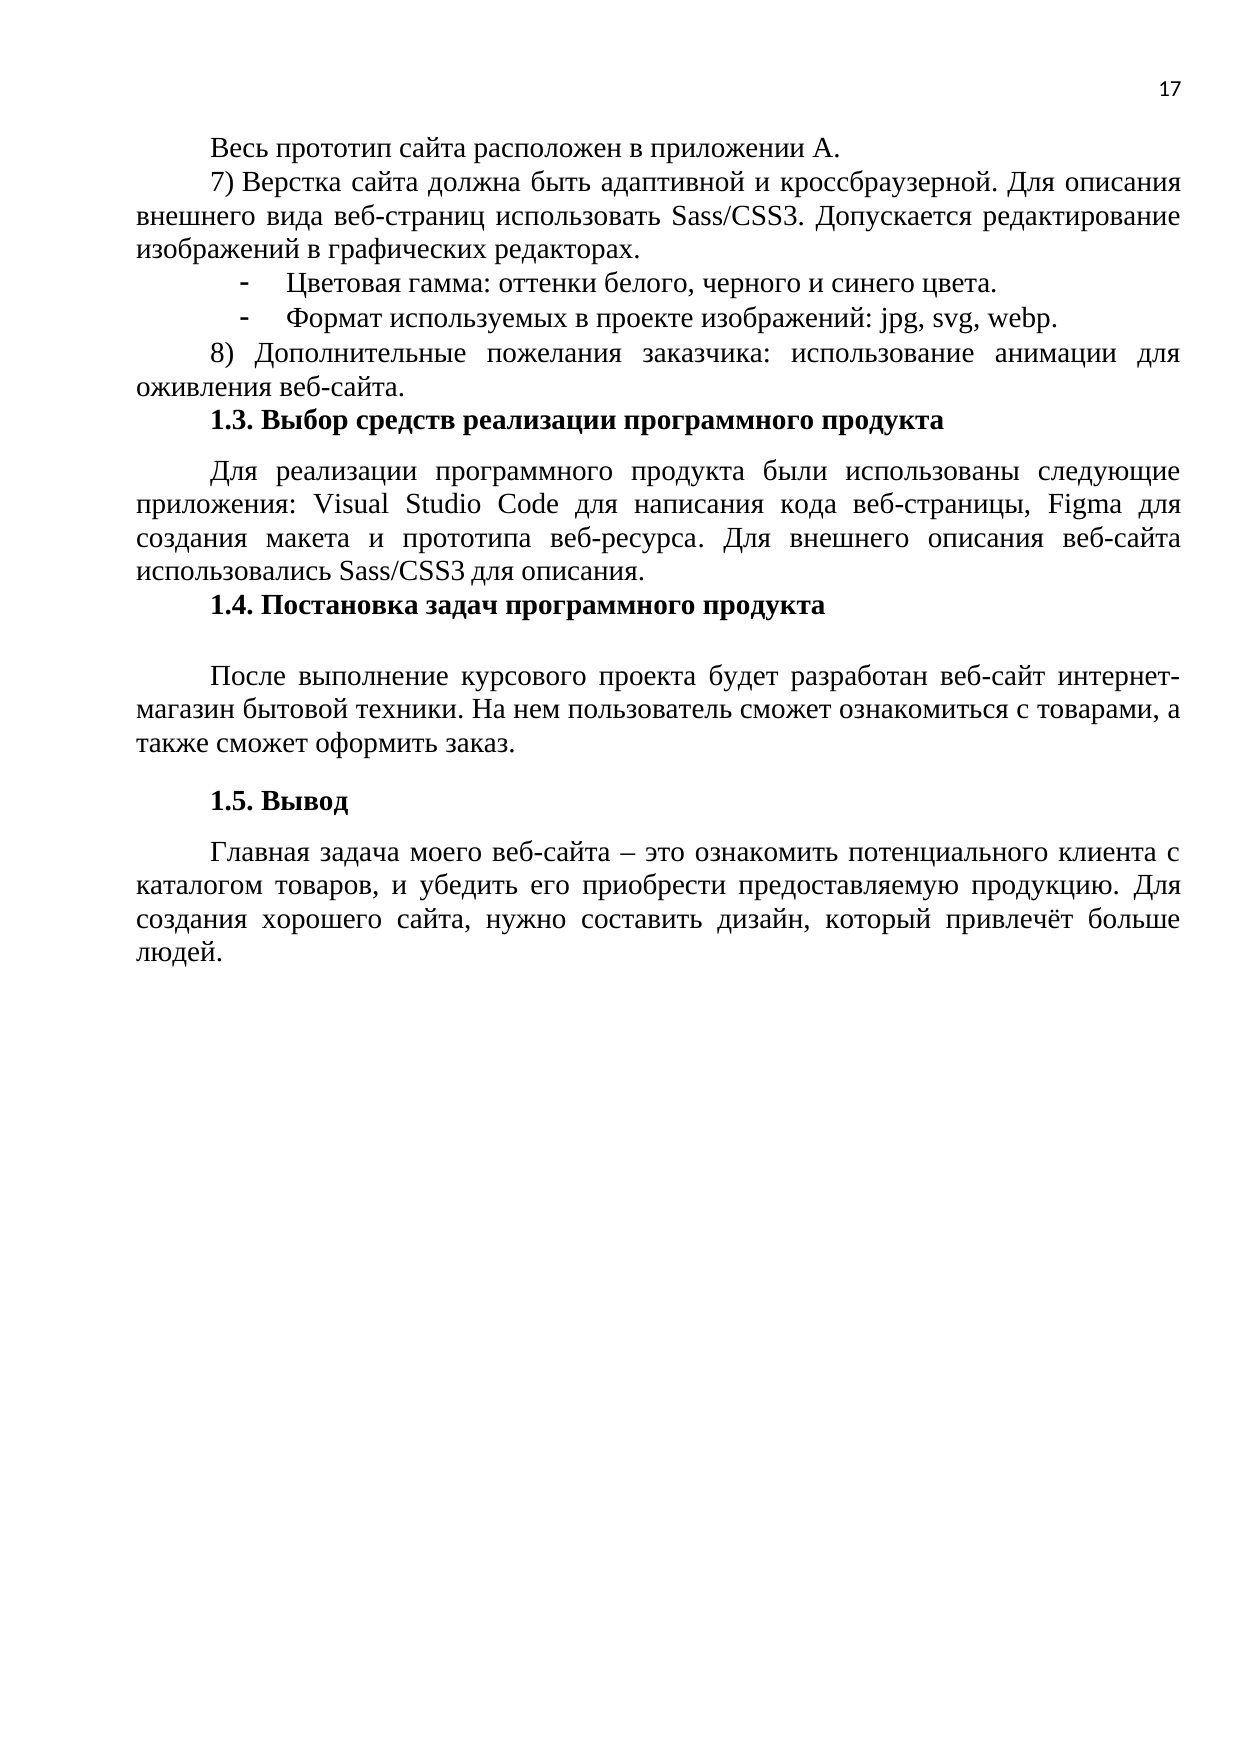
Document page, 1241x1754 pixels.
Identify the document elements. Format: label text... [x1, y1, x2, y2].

list 7) Верстка сайта должна быть адаптивной и кроссбраузерной. Для описания внешнего вида веб-страниц использовать Sass/CSS3. Допускается редактирование изображений в графических редакторах. [136, 164, 1181, 265]
text Для реализации программного продукта были использованы следующие приложения: Visual Studio Code для написания кода веб-страницы, Figma для создания макета и прототипа веб-ресурса. Для внешнего описания веб-сайта использовались Sass/CSS3 для описания. [136, 453, 1181, 587]
list Цветовая гамма: оттенки белого, черного и синего цвета. [136, 265, 1181, 298]
text 1.5. Вывод [136, 783, 1181, 817]
list Формат используемых в проекте изображений: jpg, svg, webp. [136, 300, 1181, 334]
text 8) Дополнительные пожелания заказчика: использование анимации для оживления веб-сайта. [136, 335, 1181, 402]
list Весь прототип сайта расположен в приложении А. [136, 131, 1181, 164]
text 1.4. Постановка задач программного продукта [136, 587, 1181, 620]
text 1.3. Выбор средств реализации программного продукта [136, 402, 1181, 436]
text Главная задача моего веб-сайта – это ознакомить потенциального клиента с каталогом товаров, и убедить его приобрести предоставляемую продукцию. Для создания хорошего сайта, нужно составить дизайн, который привлечёт больше людей. [136, 834, 1181, 968]
text После выполнение курсового проекта будет разработан веб-сайт интернет-магазин бытовой техники. На нем пользователь сможет ознакомиться с товарами, а также сможет оформить заказ. [136, 658, 1181, 758]
